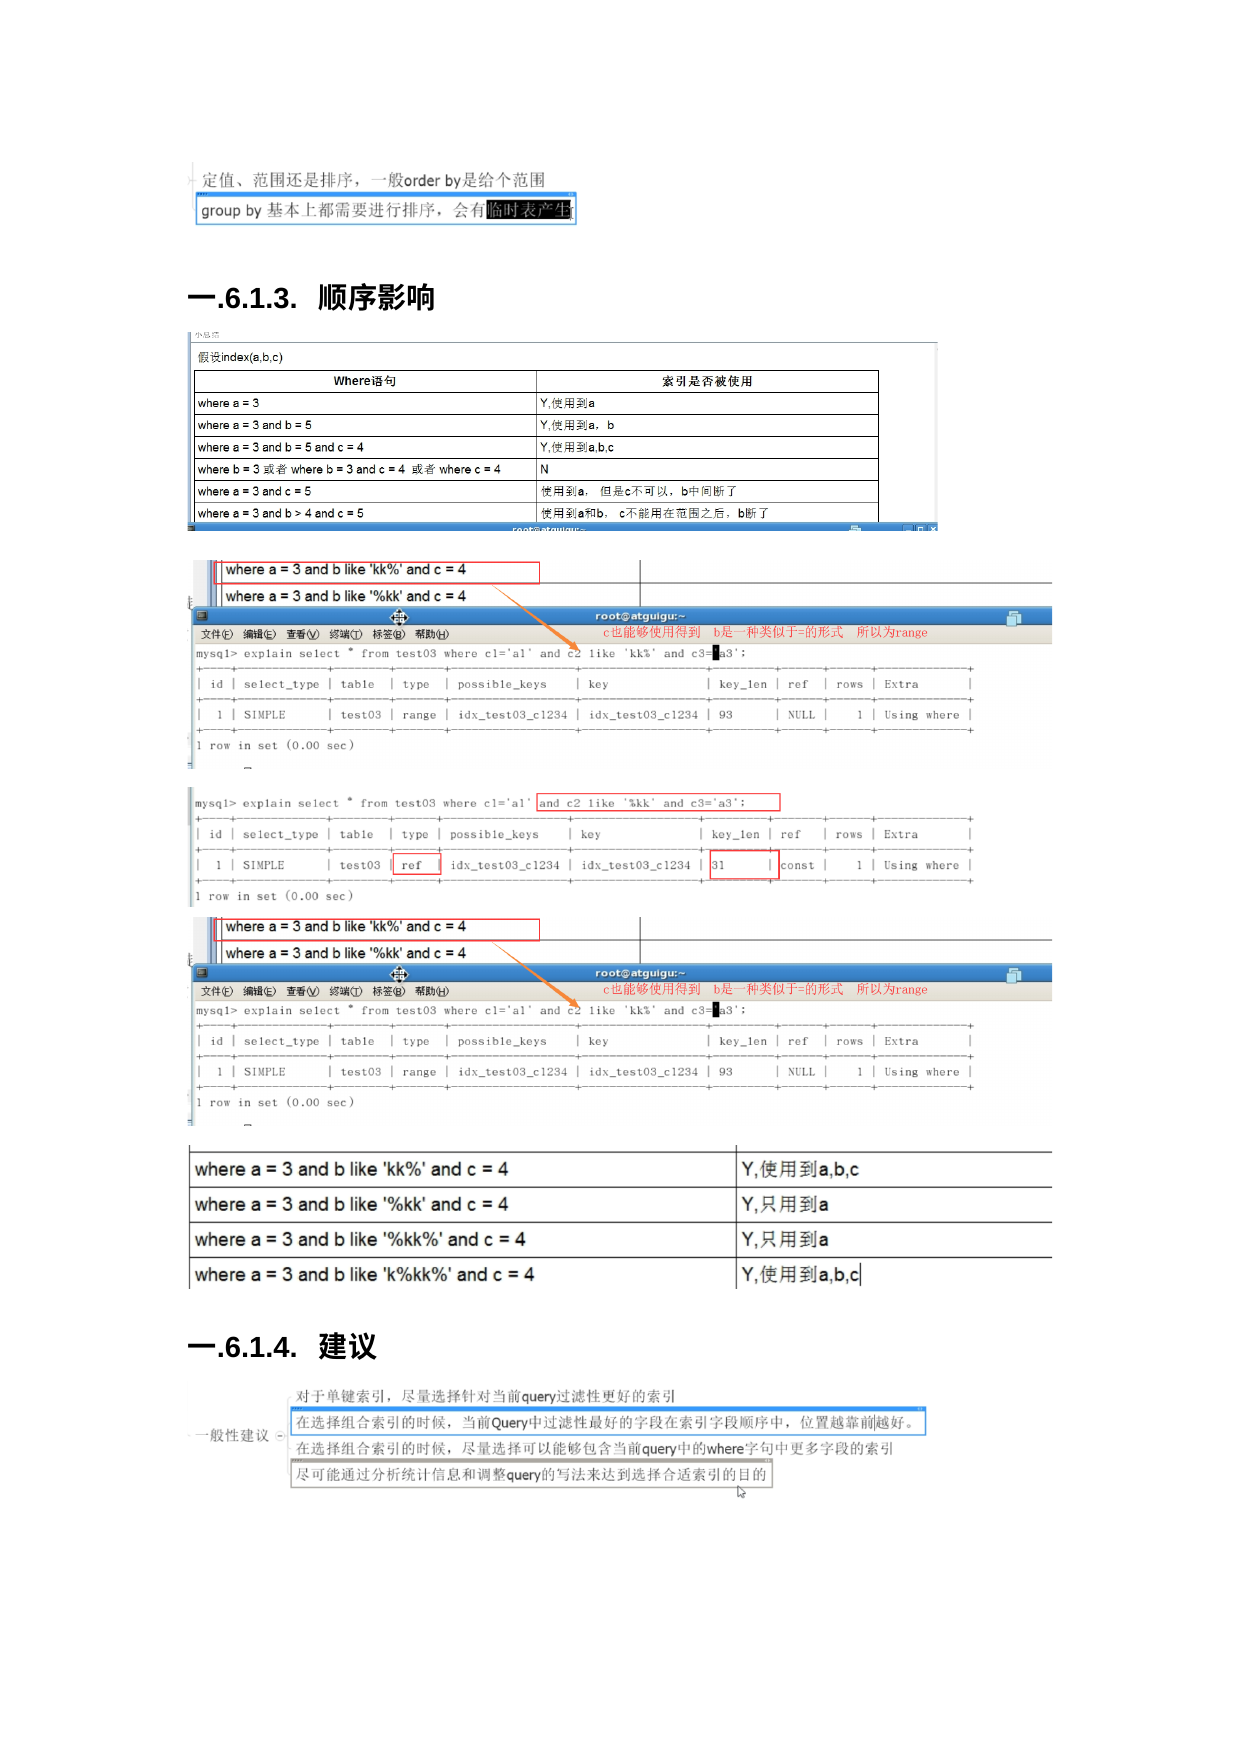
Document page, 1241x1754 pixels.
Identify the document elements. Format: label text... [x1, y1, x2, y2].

picture [187, 162, 691, 234]
subtitle 建议 [187, 1312, 1053, 1377]
picture [187, 560, 1053, 769]
picture [187, 332, 938, 531]
picture [187, 917, 1053, 1126]
picture [187, 1381, 965, 1508]
subtitle 顺序影响 [187, 264, 1053, 329]
picture [187, 1145, 1053, 1289]
picture [187, 787, 1053, 907]
